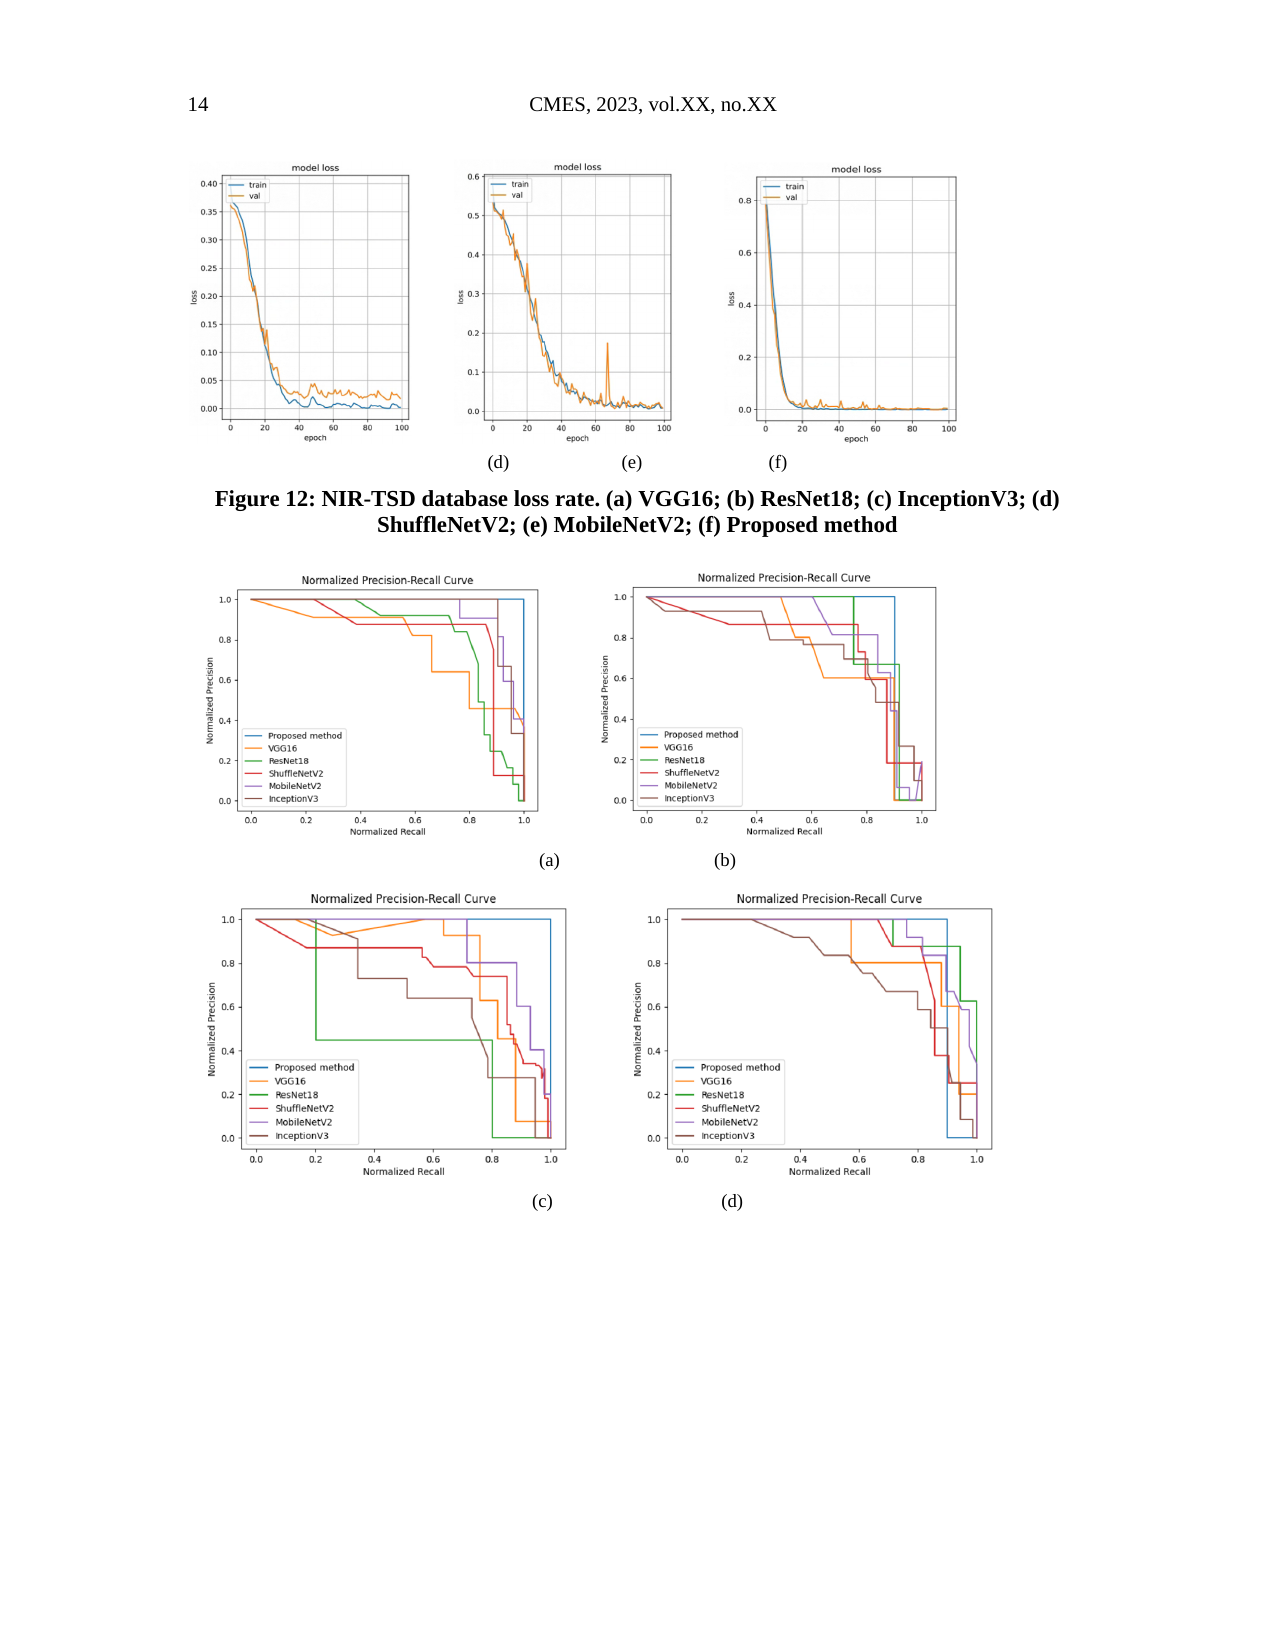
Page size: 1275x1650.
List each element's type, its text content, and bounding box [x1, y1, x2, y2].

text (d) (e) (f) [187, 451, 1087, 473]
text (c) (d) [187, 1190, 1087, 1212]
text (a) (b) [187, 848, 1087, 870]
text Figure 12: NIR-TSD database loss rate. (a) VGG16; (b) ResNet18; (c) InceptionV3; (d) ShuffleNetV2; (e) MobileNetV2; (f) Proposed method [187, 485, 1087, 538]
